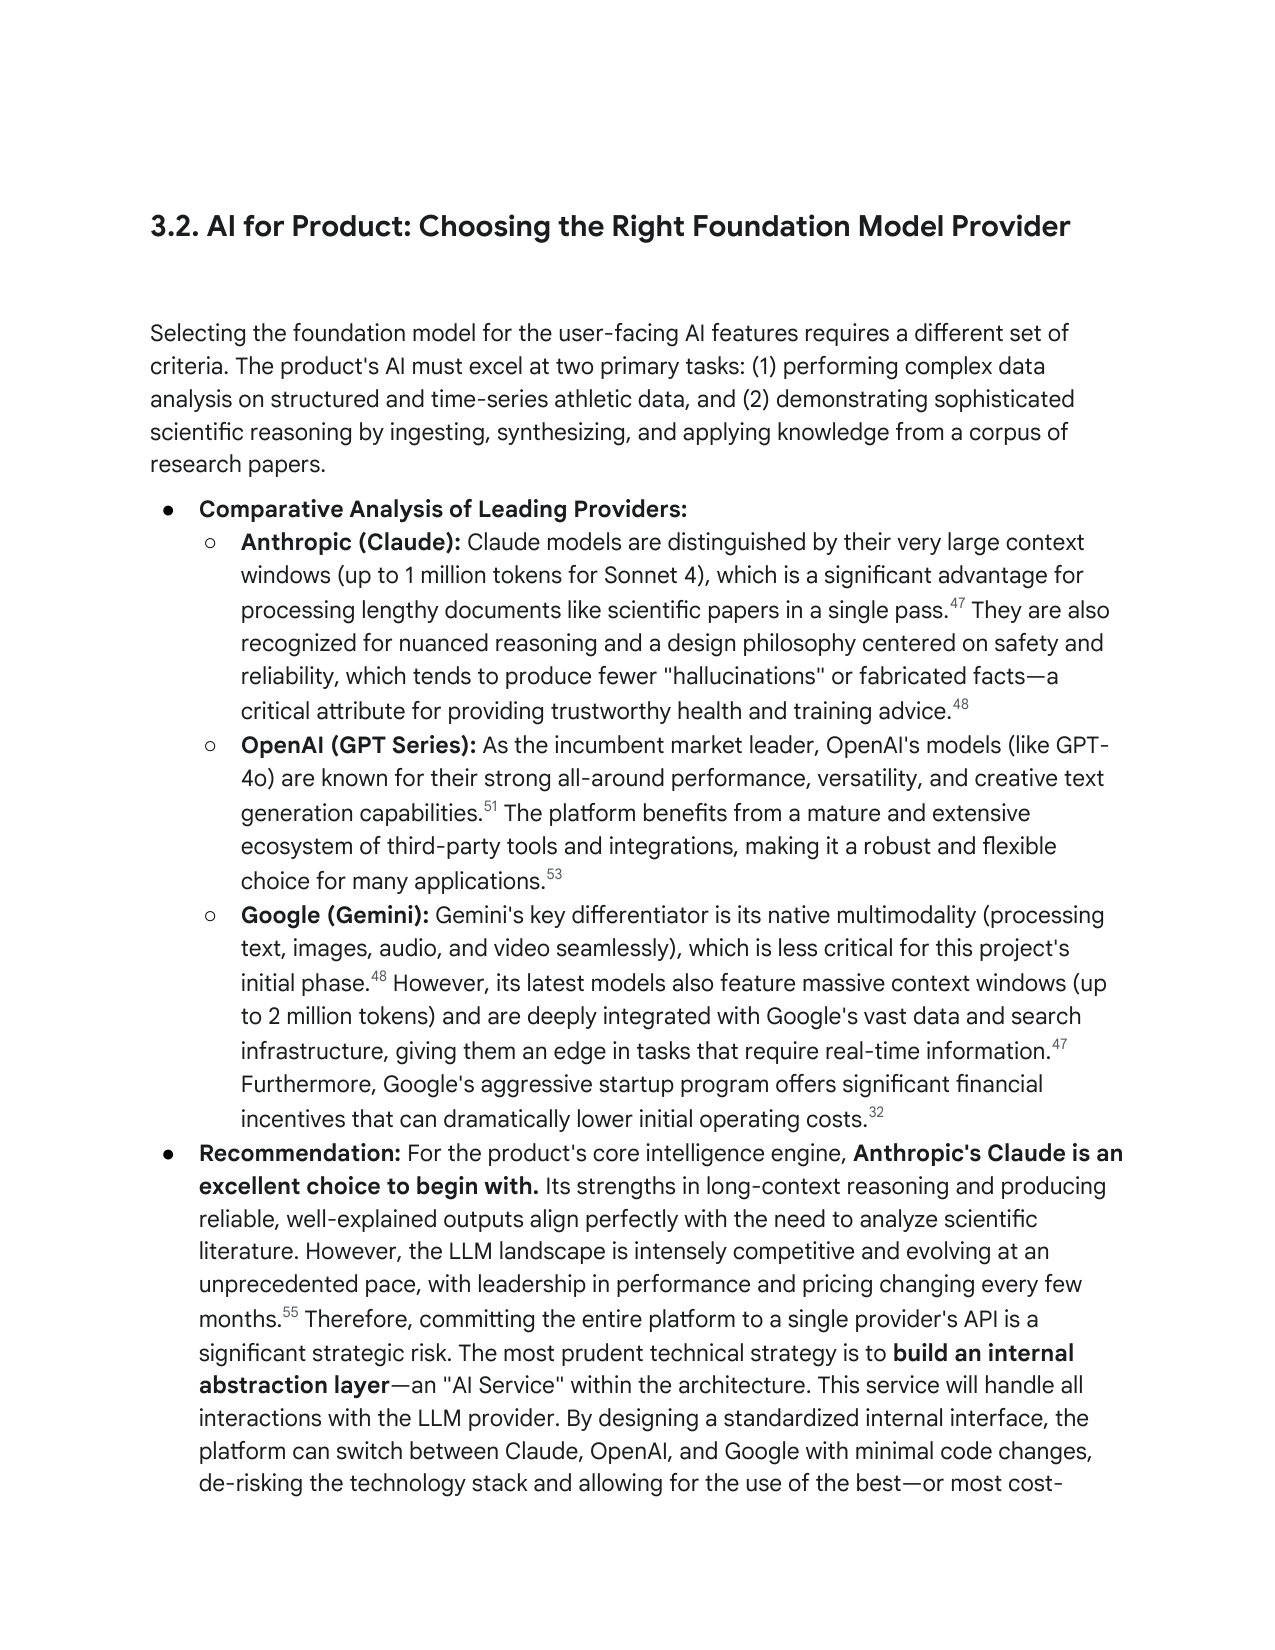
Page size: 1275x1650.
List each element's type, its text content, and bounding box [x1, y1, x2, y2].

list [161, 1139, 1125, 1498]
list Anthropic (Claude): Claude models are distinguished by their very large context windows (up to 1 million tokens for Sonnet 4), which is a significant advantage for processing lengthy documents like scientific papers in a single pass.47 They are also recognized for nuanced reasoning and a design philosophy centered on safety and reliability, which tends to produce fewer "hallucinations" or fabricated facts—a critical attribute for providing trustworthy health and training advice.48 [203, 528, 1125, 727]
list OpenAI (GPT Series): As the incumbent market leader, OpenAI's models (like GPT-4o) are known for their strong all-around performance, versatility, and creative text generation capabilities.51 The platform benefits from a mature and extensive ecosystem of third-party tools and integrations, making it a robust and flexible choice for many applications.53 [203, 731, 1125, 897]
list Comparative Analysis of Leading Providers: [161, 496, 1125, 524]
text Selecting the foundation model for the user-facing AI features requires a different set of criteria. The product's AI must excel at two primary tasks: (1) performing complex data analysis on structured and time-series athletic data, and (2) demonstrating sophisticated scientific reasoning by ingesting, synthesizing, and applying knowledge from a corpus of research papers. [150, 319, 1125, 479]
list Google (Gemini): Gemini's key differentiator is its native multimodality (processing text, images, audio, and video seamlessly), which is less critical for this project's initial phase.48 However, its latest models also feature massive context windows (up to 2 million tokens) and are deeply integrated with Google's vast data and search infrastructure, giving them an edge in tasks that require real-time information.47 Furthermore, Google's aggressive startup program offers significant financial incentives that can dramatically lower initial operating costs.32 [203, 901, 1125, 1135]
subtitle 3.2. AI for Product: Choosing the Right Foundation Model Provider [150, 208, 1125, 244]
